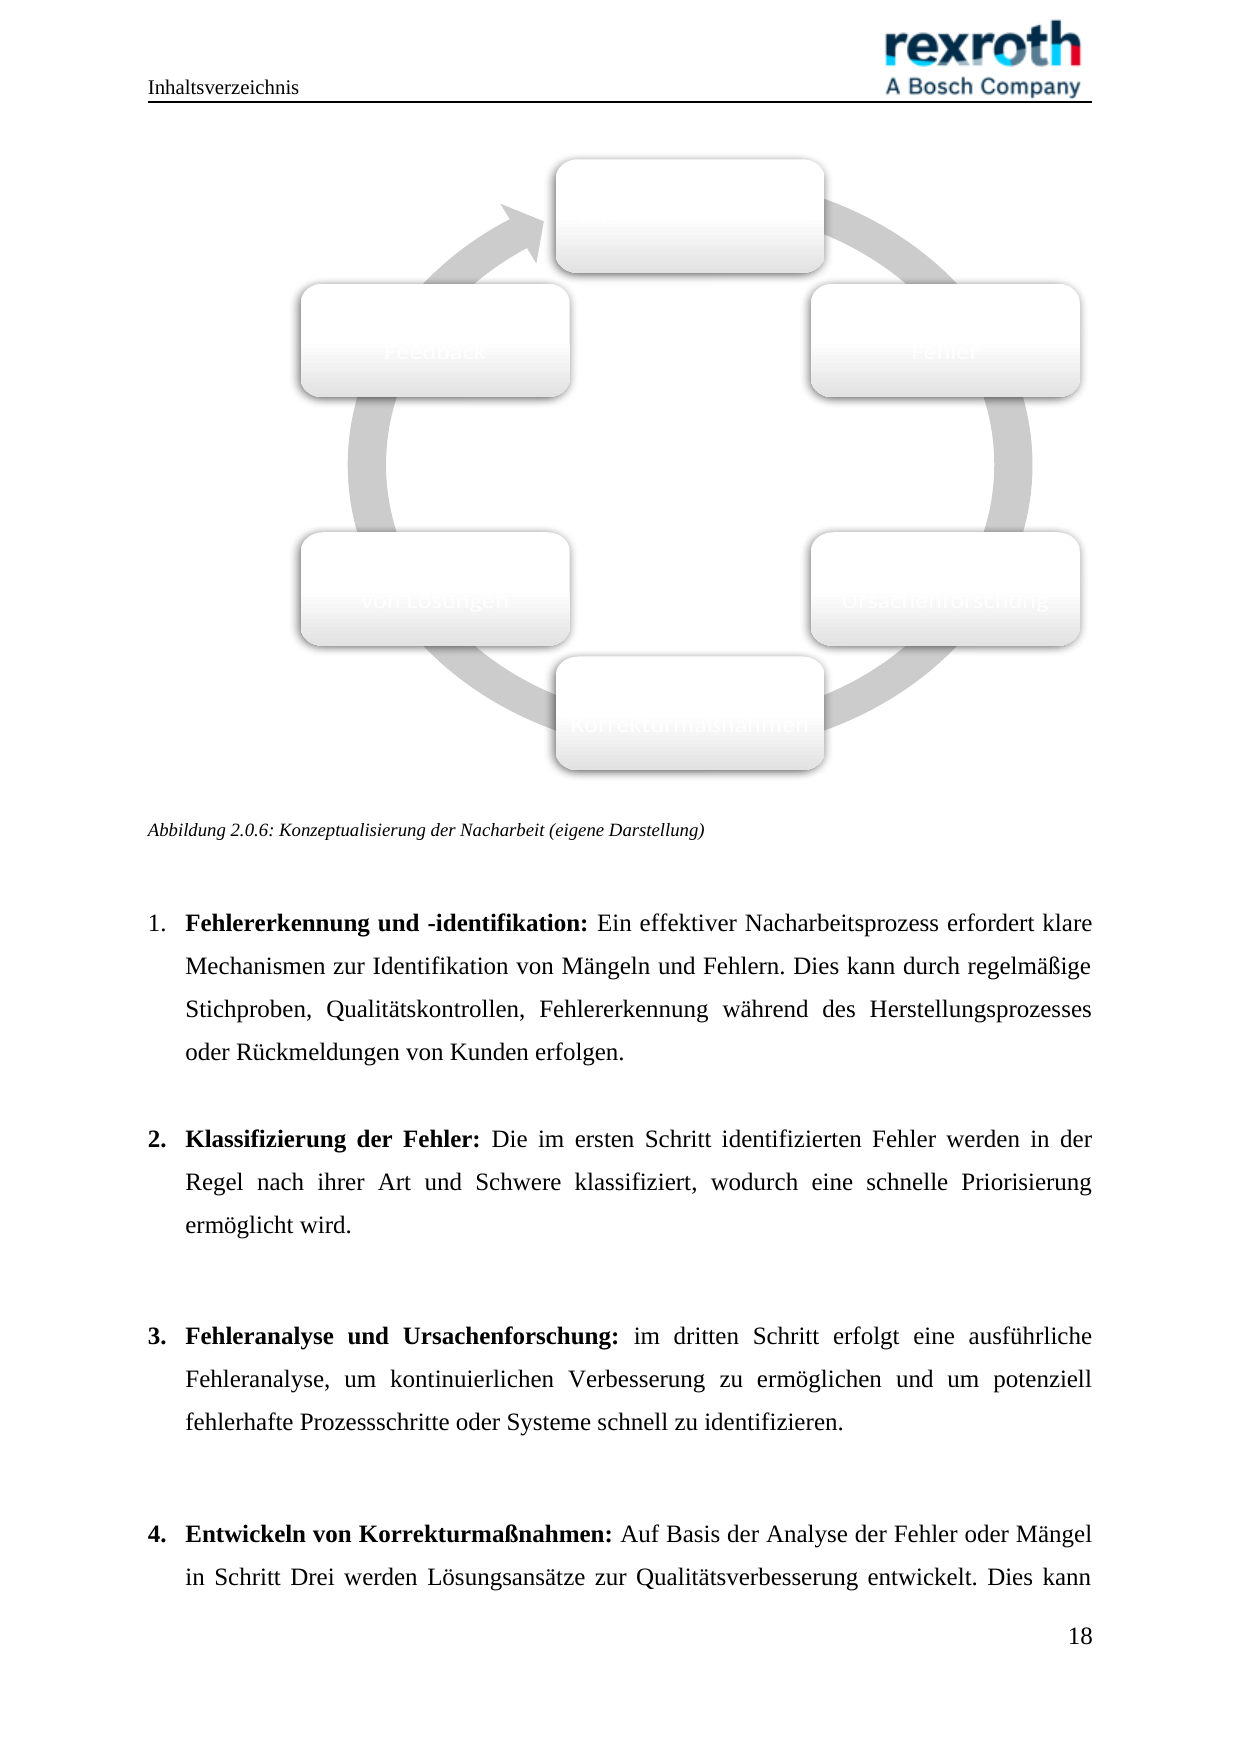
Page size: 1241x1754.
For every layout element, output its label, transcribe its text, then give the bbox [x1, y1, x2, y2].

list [148, 1519, 1092, 1591]
list Klassifizierung der Fehler: Die im ersten Schritt identifizierten Fehler werden in der Regel nach ihrer Art und Schwere klassifiziert, wodurch eine schnelle Priorisierung ermöglicht wird. [148, 1124, 1092, 1239]
list Fehlererkennung und -identifikation: Ein effektiver Nacharbeitsprozess erfordert klare Mechanismen zur Identifikation von Mängeln und Fehlern. Dies kann durch regelmäßige Stichproben, Qualitätskontrollen, Fehlererkennung während des Herstellungsprozesses oder Rückmeldungen von Kunden erfolgen. [148, 908, 1092, 1066]
list Fehleranalyse und Ursachenforschung: im dritten Schritt erfolgt eine ausführliche Fehleranalyse, um kontinuierlichen Verbesserung zu ermöglichen und um potenziell fehlerhafte Prozessschritte oder Systeme schnell zu identifizieren. [148, 1321, 1092, 1436]
